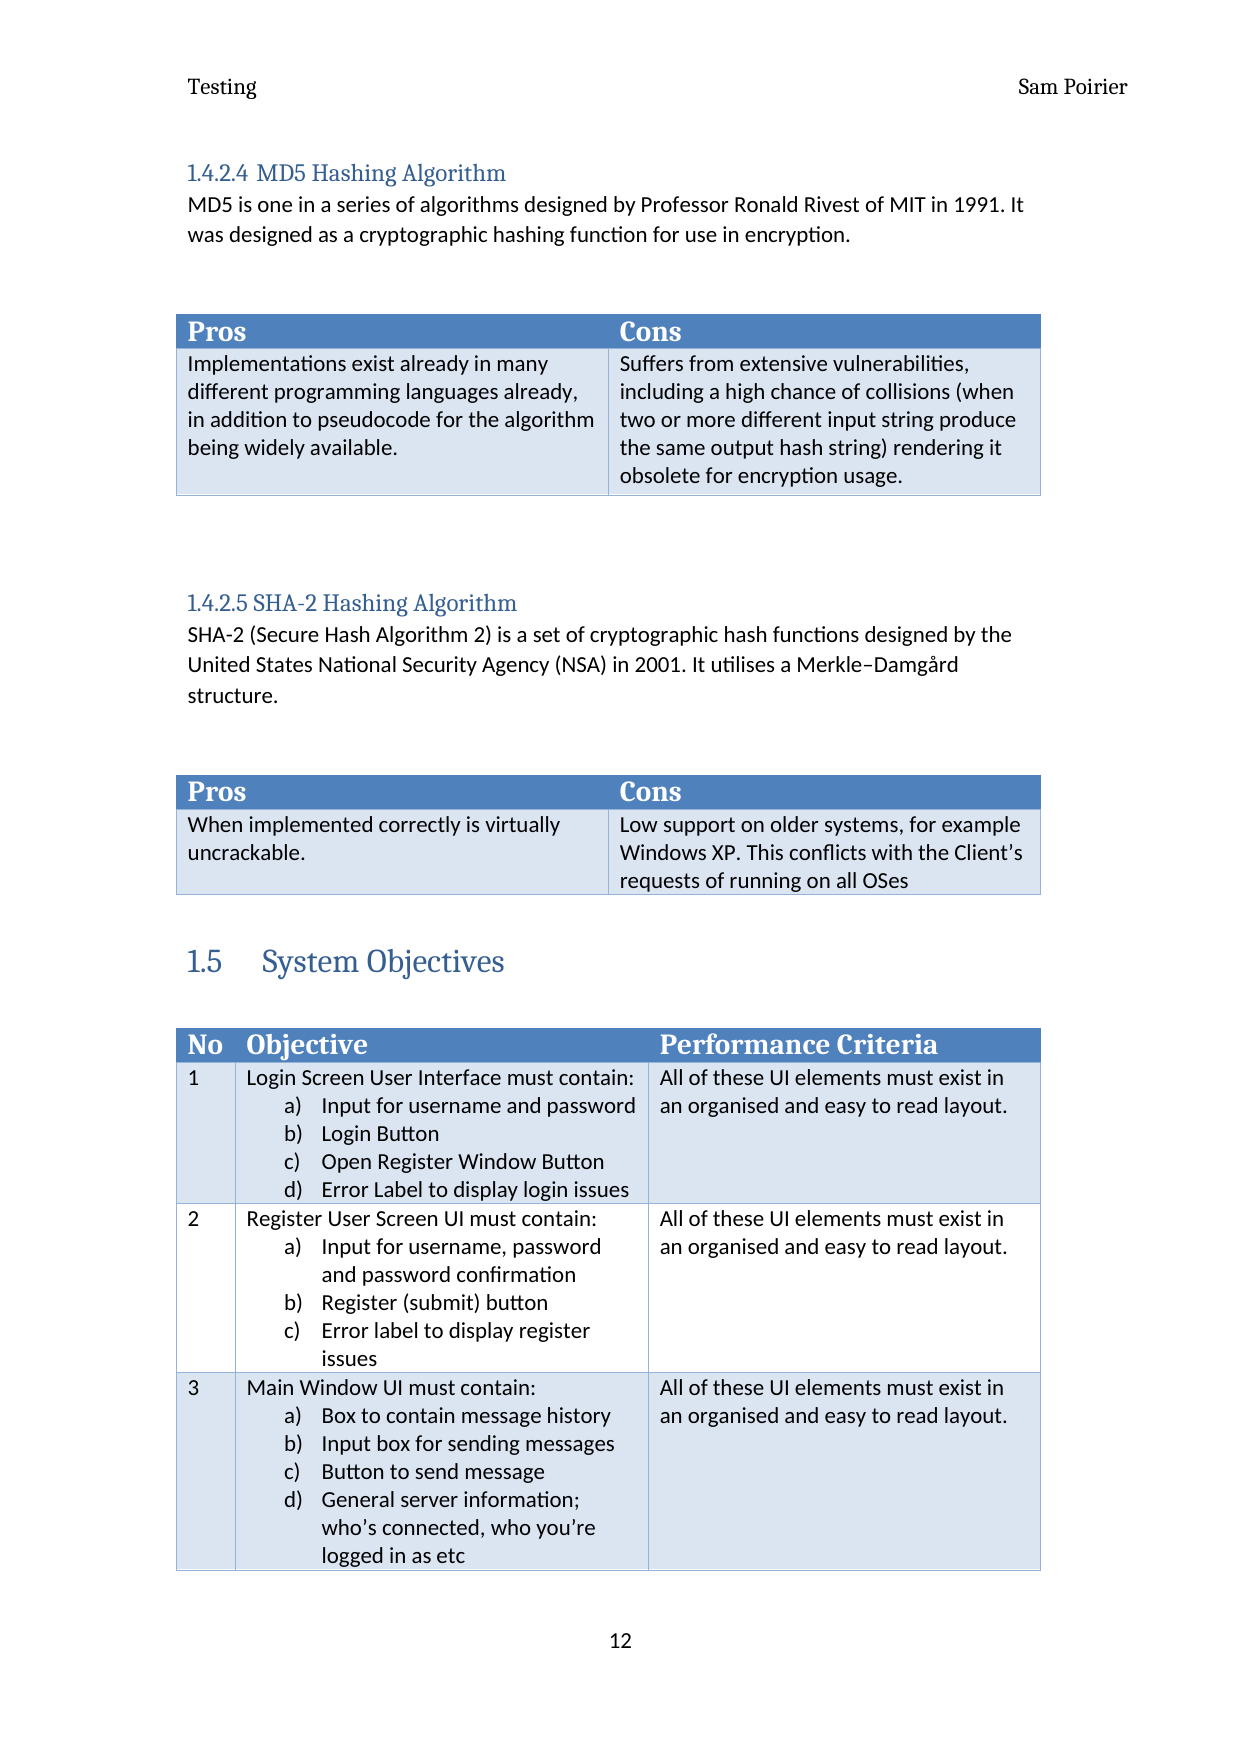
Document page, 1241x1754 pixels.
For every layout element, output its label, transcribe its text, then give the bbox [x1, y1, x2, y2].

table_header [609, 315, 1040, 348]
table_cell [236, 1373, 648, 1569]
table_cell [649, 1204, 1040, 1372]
text MD5 is one in a series of algorithms designed by Professor Ronald Rivest of MIT in 1991. It was designed as a cryptographic hashing function for use in encryption. [187, 190, 1053, 248]
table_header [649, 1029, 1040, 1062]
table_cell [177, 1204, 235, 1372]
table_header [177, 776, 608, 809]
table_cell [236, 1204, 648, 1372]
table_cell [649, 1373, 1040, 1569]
subtitle 1.4.2.5 SHA-2 Hashing Algorithm [187, 589, 1053, 618]
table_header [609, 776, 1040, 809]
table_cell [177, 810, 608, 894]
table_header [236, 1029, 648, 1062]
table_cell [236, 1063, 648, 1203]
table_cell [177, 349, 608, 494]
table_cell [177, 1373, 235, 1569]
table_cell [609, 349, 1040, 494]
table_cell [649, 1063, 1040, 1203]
subtitle MD5 Hashing Algorithm [187, 159, 1053, 187]
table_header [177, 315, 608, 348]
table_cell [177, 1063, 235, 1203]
subtitle System Objectives [187, 942, 1053, 981]
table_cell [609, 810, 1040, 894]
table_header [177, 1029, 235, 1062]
text SHA-2 (Secure Hash Algorithm 2) is a set of cryptographic hash functions designed by the United States National Security Agency (NSA) in 2001. It utilises a Merkle–Damgård structure. [187, 620, 1053, 709]
